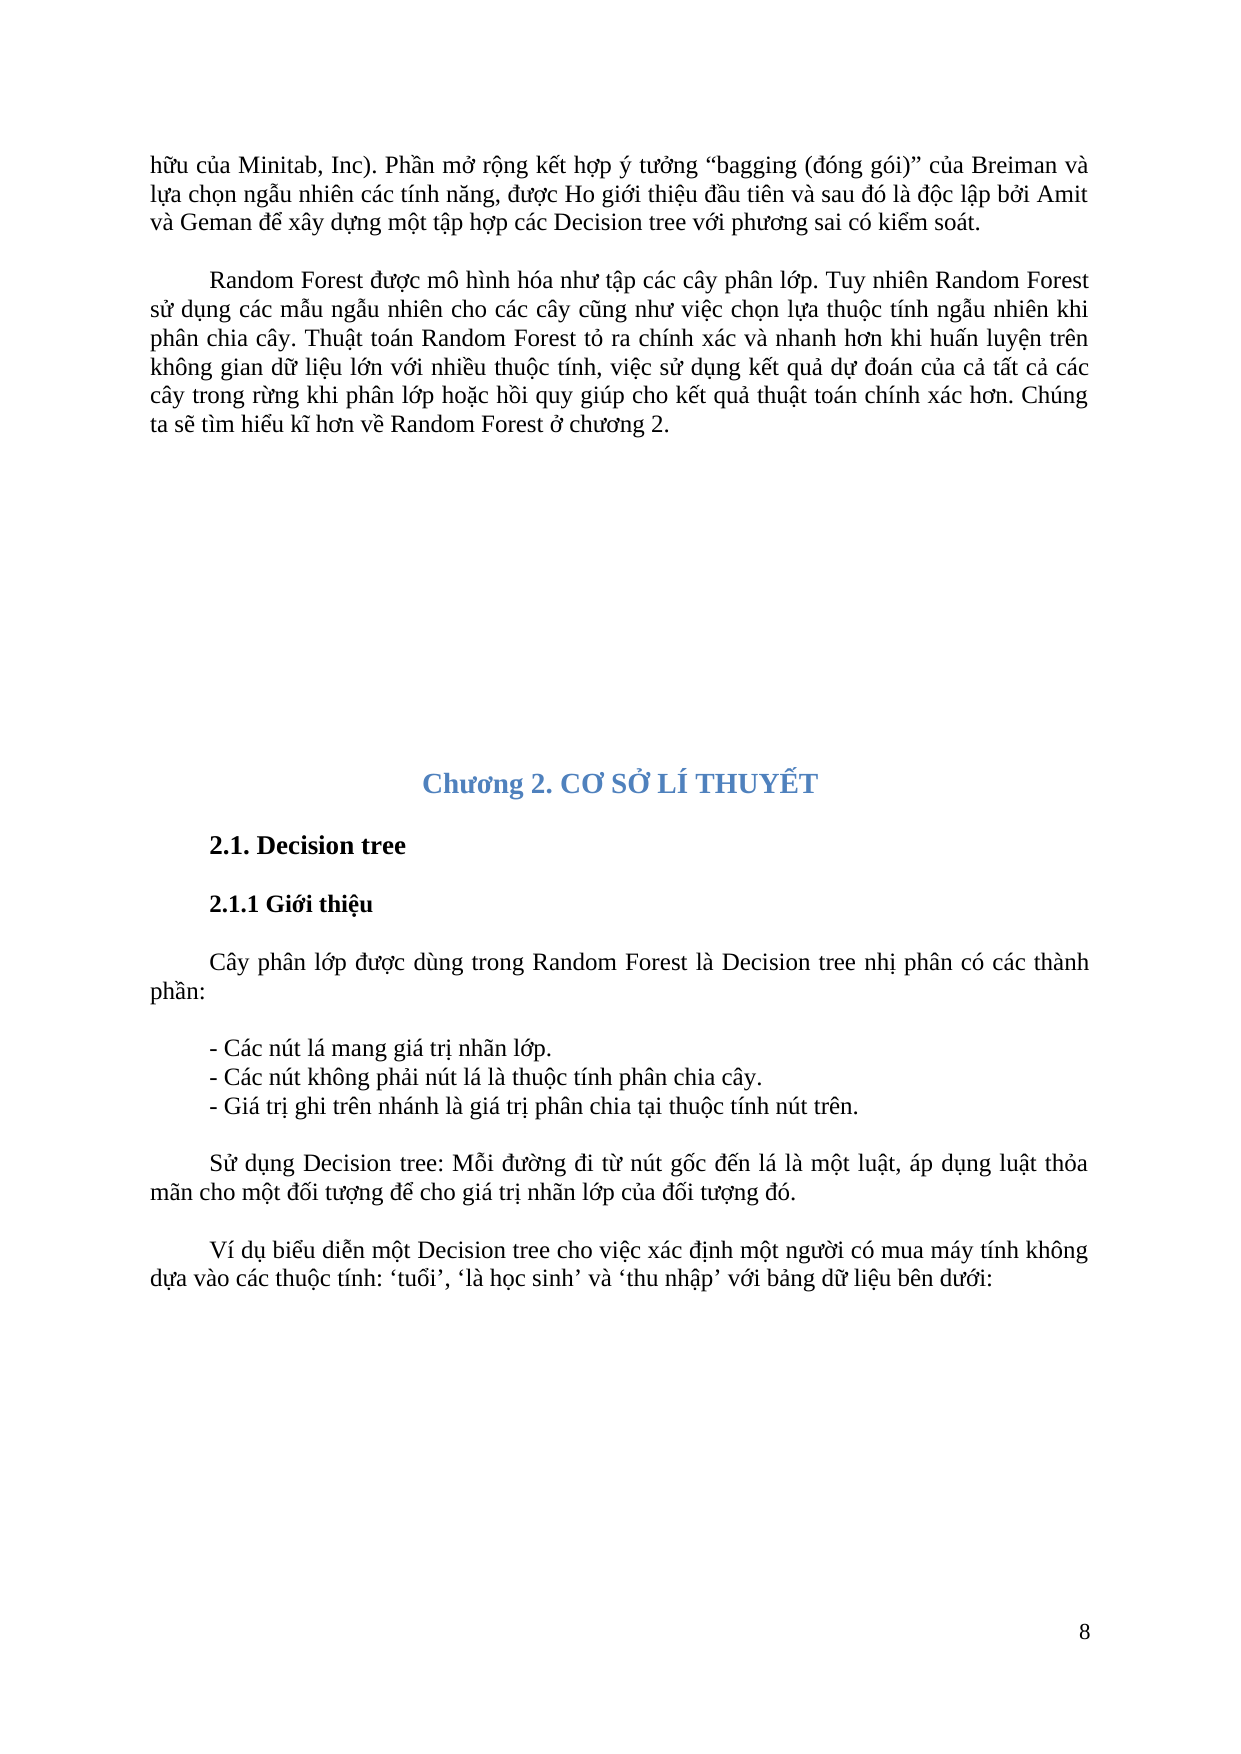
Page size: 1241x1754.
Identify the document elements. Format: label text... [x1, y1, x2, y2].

text Cây phân lớp được dùng trong Random Forest là Decision tree nhị phân có các thành phần: [150, 947, 1090, 1005]
text - Giá trị ghi trên nhánh là giá trị phân chia tại thuộc tính nút trên. [150, 1091, 1090, 1120]
text - Các nút không phải nút lá là thuộc tính phân chia cây. [150, 1062, 1090, 1091]
subtitle Chương 2. CƠ SỞ LÍ THUYẾT [150, 766, 1090, 800]
text 2.1.1 Giới thiệu [150, 889, 1090, 918]
text 2.1. Decision tree [150, 829, 1090, 860]
text Ví dụ biểu diễn một Decision tree cho việc xác định một người có mua máy tính không dựa vào các thuộc tính: ‘tuổi’, ‘là học sinh’ và ‘thu nhập’ với bảng dữ liệu bên dưới: [150, 1235, 1090, 1292]
text - Các nút lá mang giá trị nhãn lớp. [150, 1033, 1090, 1062]
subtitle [150, 150, 1090, 236]
subtitle Random Forest được mô hình hóa như tập các cây phân lớp. Tuy nhiên Random Forest sử dụng các mẫu ngẫu nhiên cho các cây cũng như việc chọn lựa thuộc tính ngẫu nhiên khi phân chia cây. Thuật toán Random Forest tỏ ra chính xác và nhanh hơn khi huấn luyện trên không gian dữ liệu lớn với nhiều thuộc tính, việc sử dụng kết quả dự đoán của cả tất cả các cây trong rừng khi phân lớp hoặc hồi quy giúp cho kết quả thuật toán chính xác hơn. Chúng ta sẽ tìm hiểu kĩ hơn về Random Forest ở chương 2. [150, 265, 1090, 438]
text Sử dụng Decision tree: Mỗi đường đi từ nút gốc đến lá là một luật, áp dụng luật thỏa mãn cho một đối tượng để cho giá trị nhãn lớp của đối tượng đó. [150, 1148, 1090, 1206]
